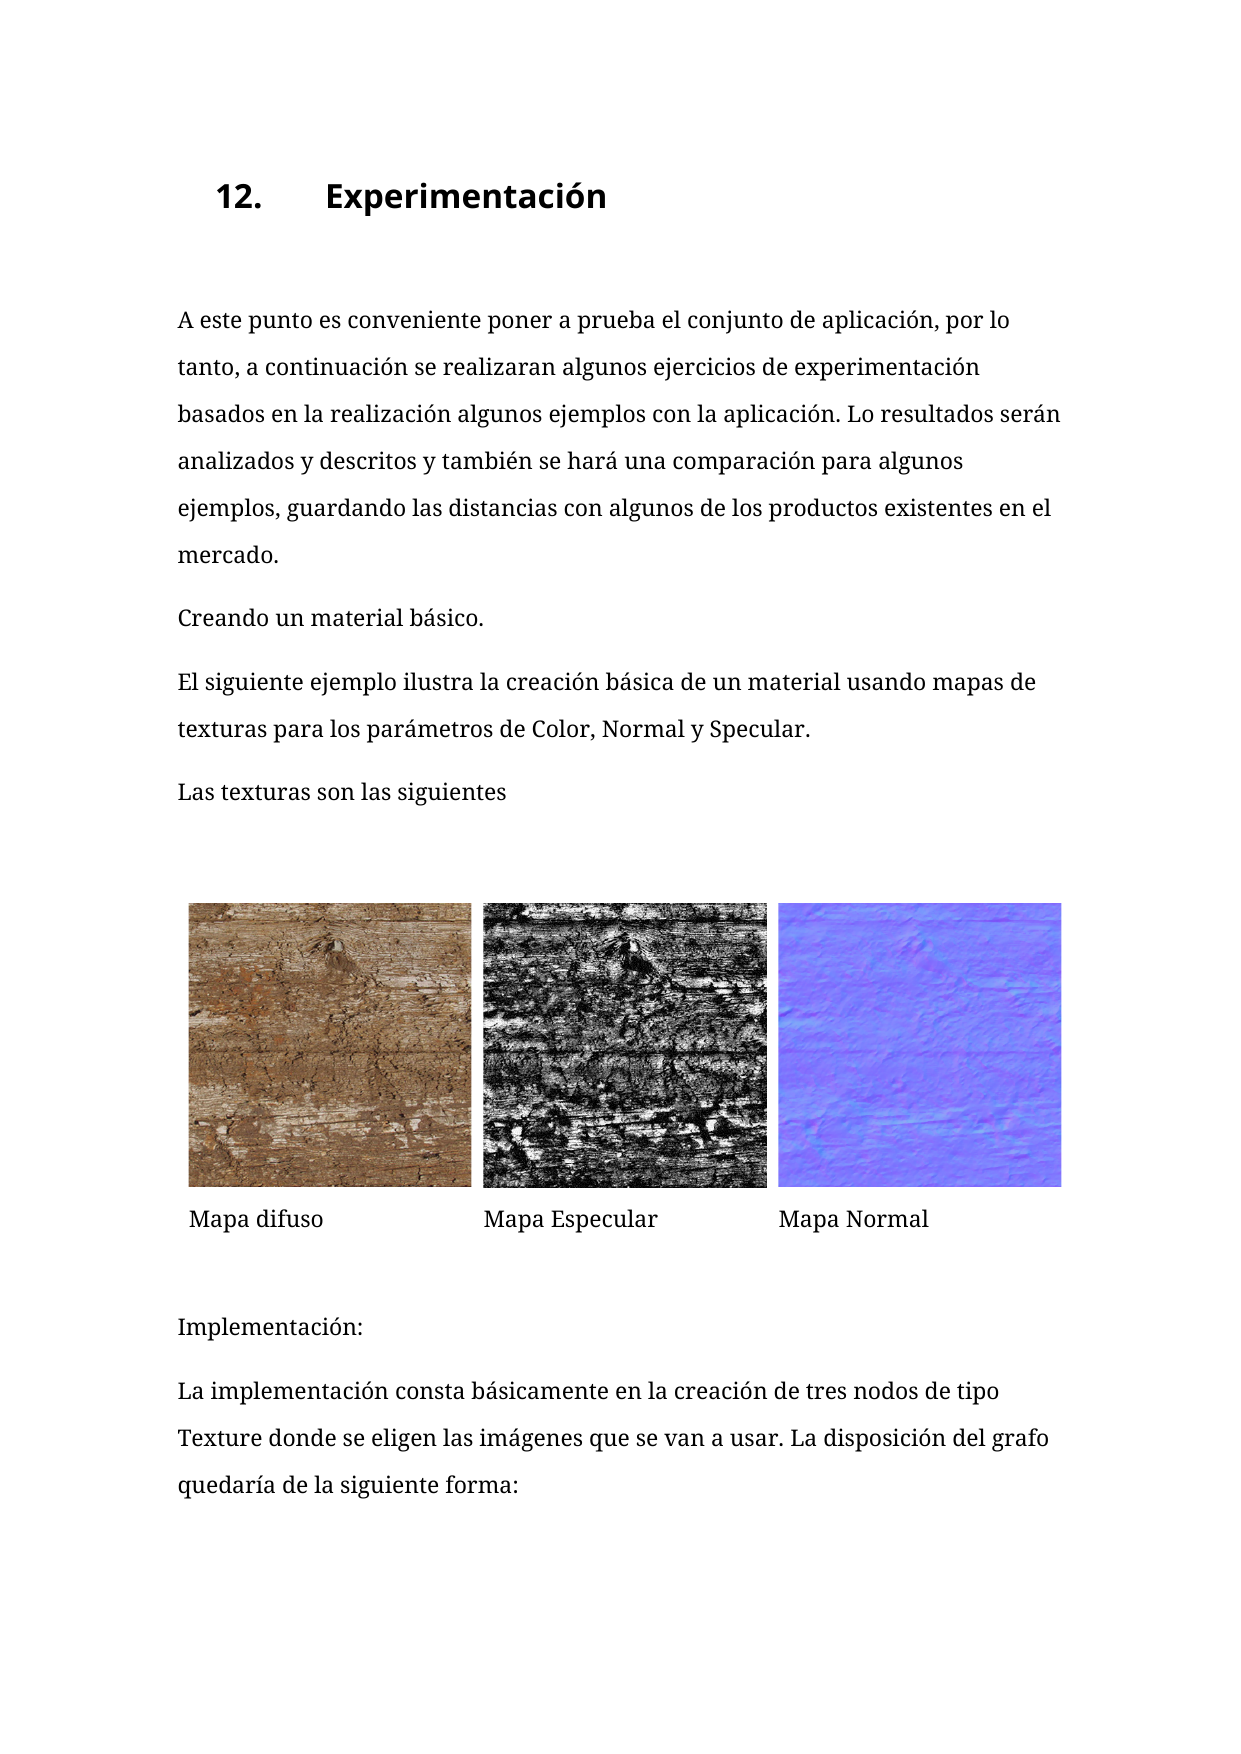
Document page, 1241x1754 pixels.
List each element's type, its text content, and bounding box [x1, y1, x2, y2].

text Creando un material básico. [177, 602, 1063, 633]
text Las texturas son las siguientes [177, 776, 1063, 807]
picture [483, 903, 767, 1188]
subtitle Experimentación [215, 173, 1063, 218]
picture [188, 903, 472, 1187]
text El siguiente ejemplo ilustra la creación básica de un material usando mapas de texturas para los parámetros de Color, Normal y Specular. [177, 666, 1063, 744]
table_header Mapa Especular [472, 903, 767, 1248]
text La implementación consta básicamente en la creación de tres nodos de tipo Texture donde se eligen las imágenes que se van a usar. La disposición del grafo quedaría de la siguiente forma: [177, 1375, 1063, 1500]
table_header Mapa Normal [767, 903, 1062, 1248]
text Implementación: [177, 1311, 1063, 1342]
table_header Mapa difuso [177, 903, 472, 1248]
text A este punto es conveniente poner a prueba el conjunto de aplicación, por lo tanto, a continuación se realizaran algunos ejercicios de experimentación basados en la realización algunos ejemplos con la aplicación. Lo resultados serán analizados y descritos y también se hará una comparación para algunos ejemplos, guardando las distancias con algunos de los productos existentes en el mercado. [177, 304, 1063, 570]
picture [778, 903, 1062, 1187]
